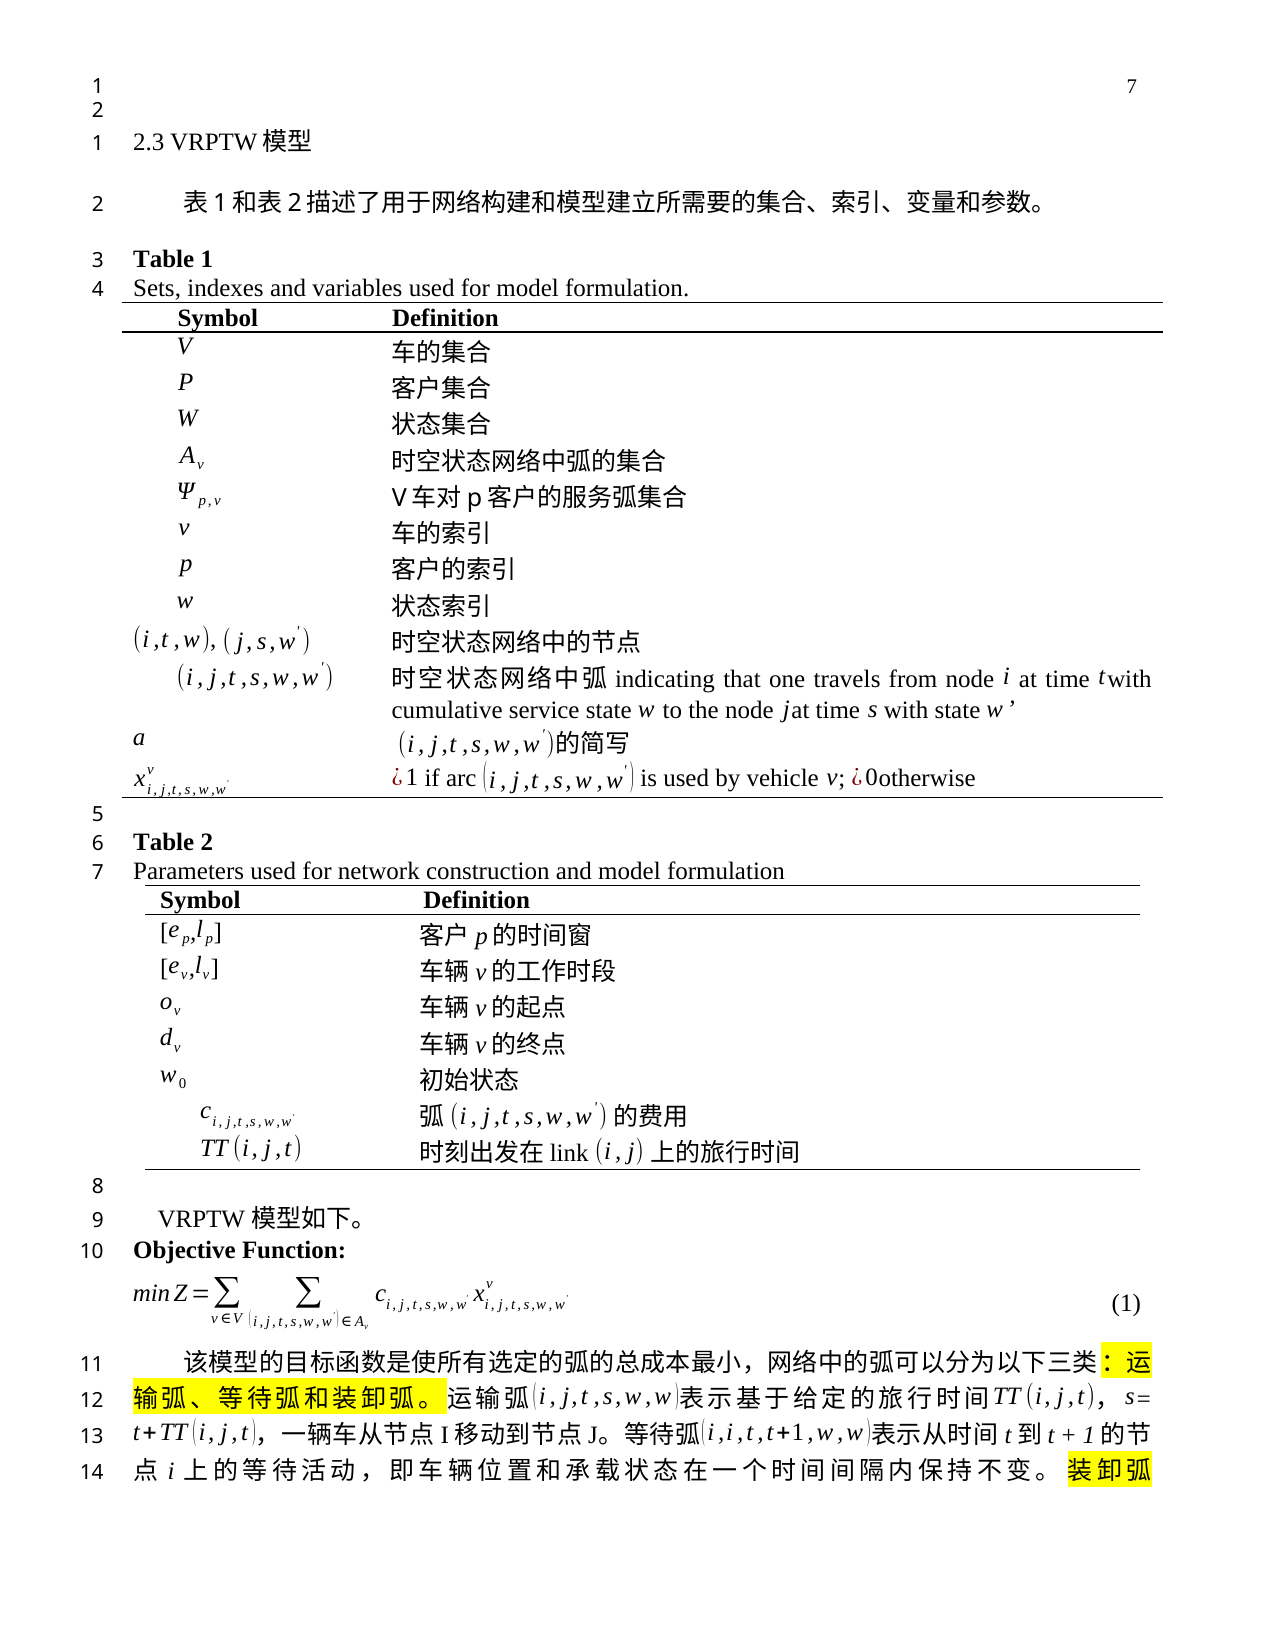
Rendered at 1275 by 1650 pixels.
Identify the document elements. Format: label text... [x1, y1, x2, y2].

table_cell [122, 724, 337, 760]
table_cell 时空状态网络中弧indicating that one travels from node at time with cumulative service state to the node at time with state [337, 659, 1163, 724]
table_header Symbol [122, 303, 337, 331]
table_cell 状态索引 [337, 586, 1163, 622]
table_cell 车辆 v的工作时段 [408, 952, 1140, 988]
table_cell 车的集合 [337, 333, 1163, 369]
text Objective Function: [133, 1235, 1152, 1264]
table_cell [122, 550, 337, 586]
subtitle 2.3 VRPTW模型 [133, 122, 1152, 158]
table_cell 时空状态网络中弧的集合 [337, 441, 1163, 477]
table_cell 时空状态网络中的节点 [337, 623, 1163, 659]
text 表1和表2描述了用于网络构建和模型建立所需要的集合、索引、变量和参数。 [133, 183, 1152, 219]
table_cell 的简写 [337, 724, 1163, 760]
text VRPTW 模型如下。 [133, 1199, 1152, 1235]
table_cell 车辆 v的终点 [408, 1024, 1140, 1060]
table_cell 车辆 v的起点 [408, 988, 1140, 1024]
table_cell [145, 1024, 408, 1060]
table_cell [122, 405, 337, 441]
table_cell [145, 988, 408, 1024]
table_cell [145, 1133, 408, 1169]
table_cell 车的索引 [337, 514, 1163, 550]
table_cell [122, 514, 337, 550]
table_cell V车对p客户的服务弧集合 [337, 478, 1163, 514]
table_cell [122, 369, 337, 405]
table_cell [122, 586, 337, 622]
table_cell 时刻出发在link 上的旅行时间 [408, 1133, 1140, 1169]
table_cell [122, 441, 337, 477]
text Table 2 [133, 827, 1152, 856]
table_cell 客户集合 [337, 369, 1163, 405]
text Table 1 [133, 244, 1152, 273]
table_header (1) [1019, 1264, 1152, 1342]
table_cell [122, 333, 337, 369]
table_cell [,] [145, 952, 408, 988]
table_header Definition [408, 886, 1140, 914]
table_cell 客户 p的时间窗 [408, 915, 1140, 952]
table_cell [145, 1097, 408, 1133]
table_cell 客户的索引 [337, 550, 1163, 586]
table_cell [,] [145, 915, 408, 952]
table_cell [122, 478, 337, 514]
table_cell 弧 的费用 [408, 1097, 1140, 1133]
table_cell 状态集合 [337, 405, 1163, 441]
table_cell [122, 760, 337, 797]
table_header [122, 1264, 1019, 1342]
text Sets, indexes and variables used for model formulation. [133, 273, 1152, 302]
table_header Symbol [145, 886, 408, 914]
table_header Definition [337, 303, 1163, 331]
table_cell [145, 1060, 408, 1097]
table_cell 初始状态 [408, 1060, 1140, 1097]
table_cell [122, 659, 337, 724]
text Parameters used for network construction and model formulation [133, 856, 1152, 884]
table_cell , [122, 623, 337, 659]
table_cell if arc is used by vehicle ; otherwise [337, 760, 1163, 797]
